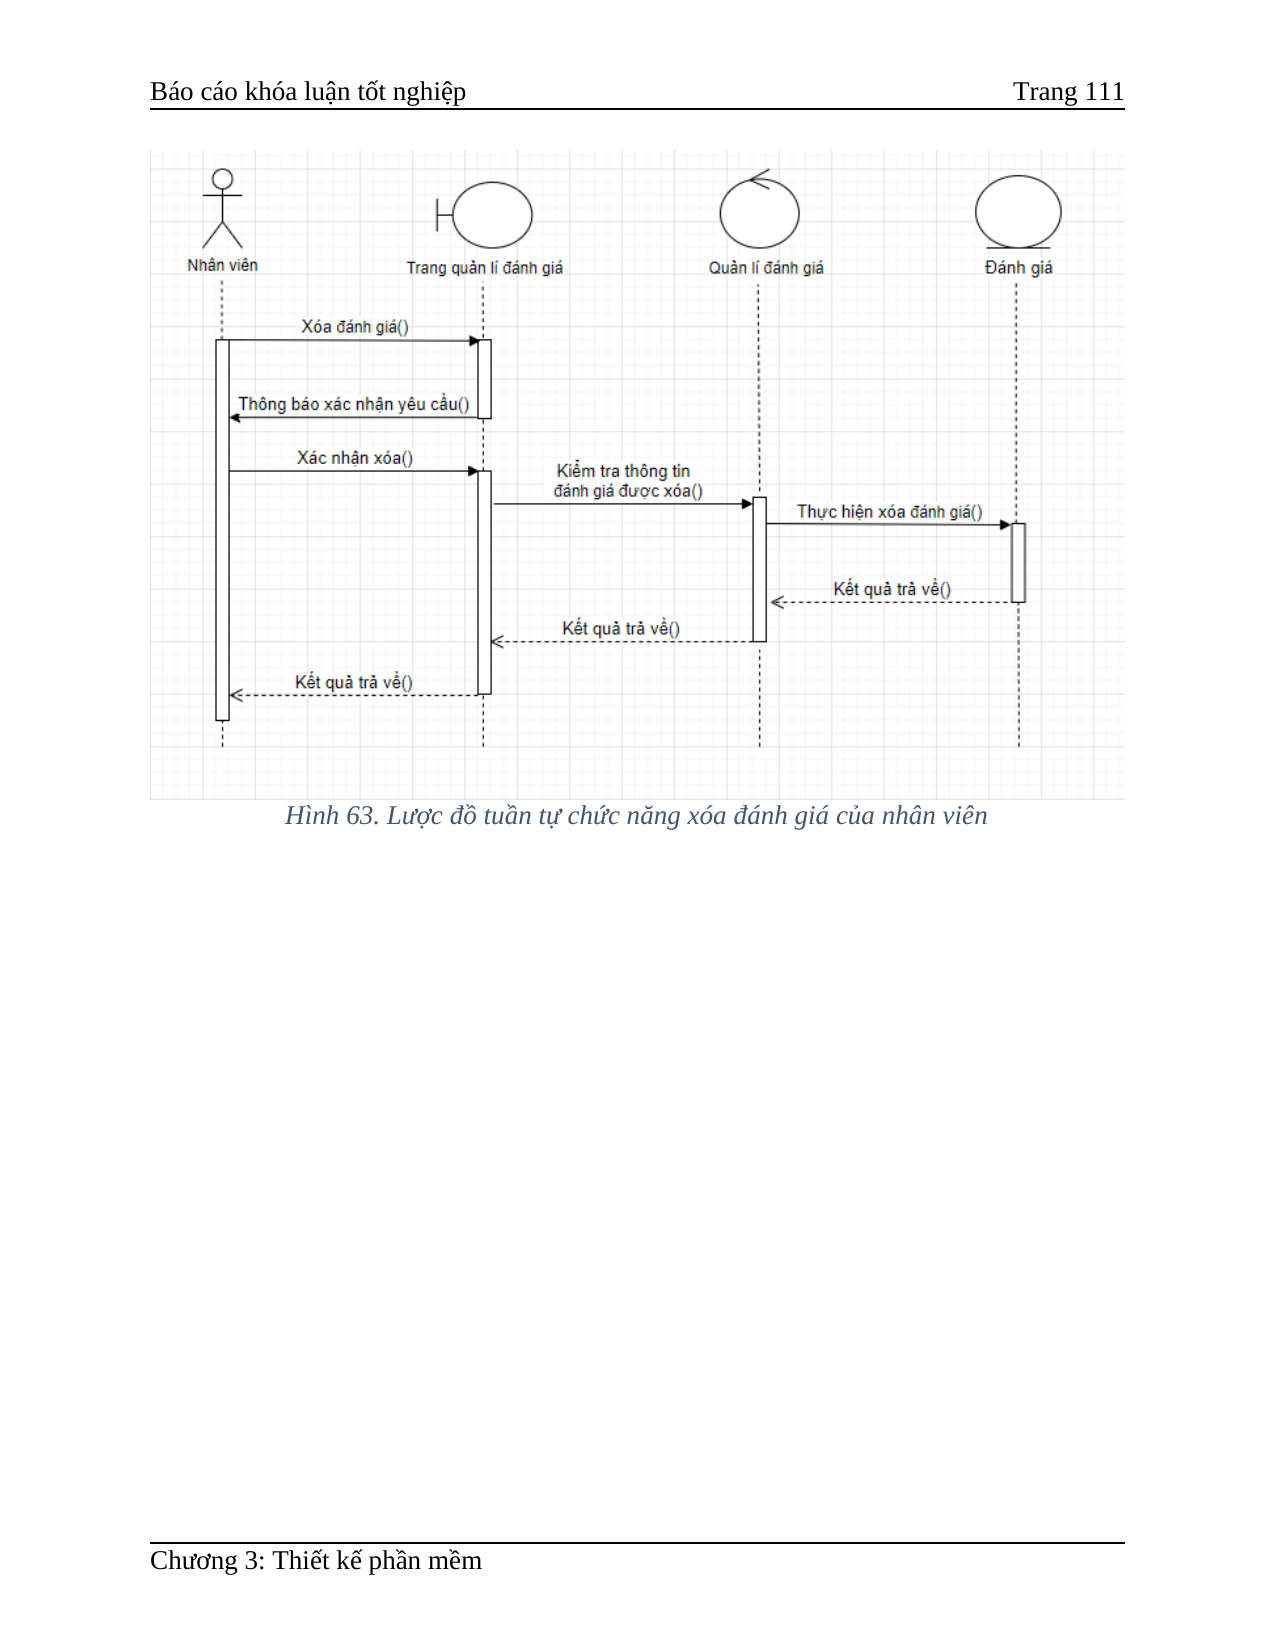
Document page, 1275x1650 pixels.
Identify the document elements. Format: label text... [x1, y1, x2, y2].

picture [150, 150, 1125, 800]
